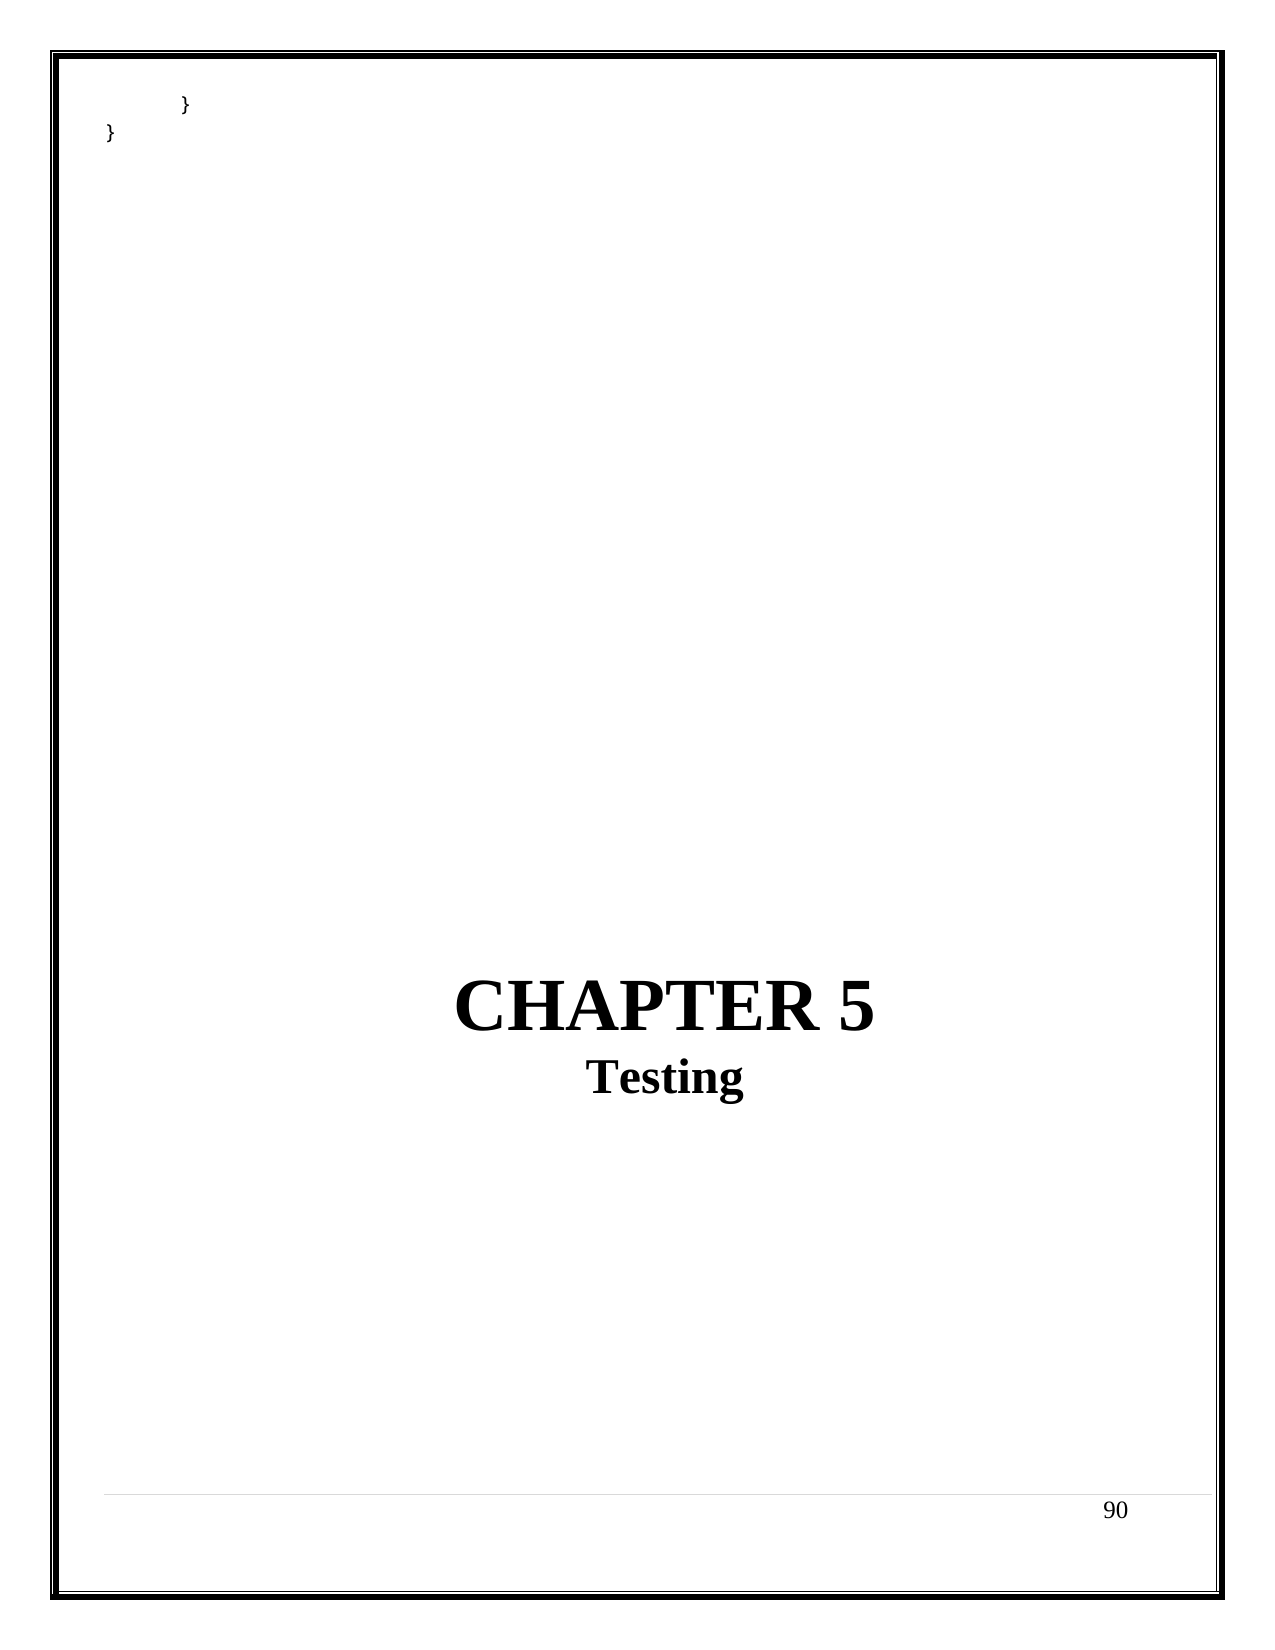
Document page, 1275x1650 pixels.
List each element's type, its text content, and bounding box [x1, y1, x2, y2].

text } [104, 89, 1216, 117]
text CHAPTER 5 [104, 960, 1216, 1046]
text } [104, 117, 1216, 146]
text Testing [104, 1046, 1216, 1104]
